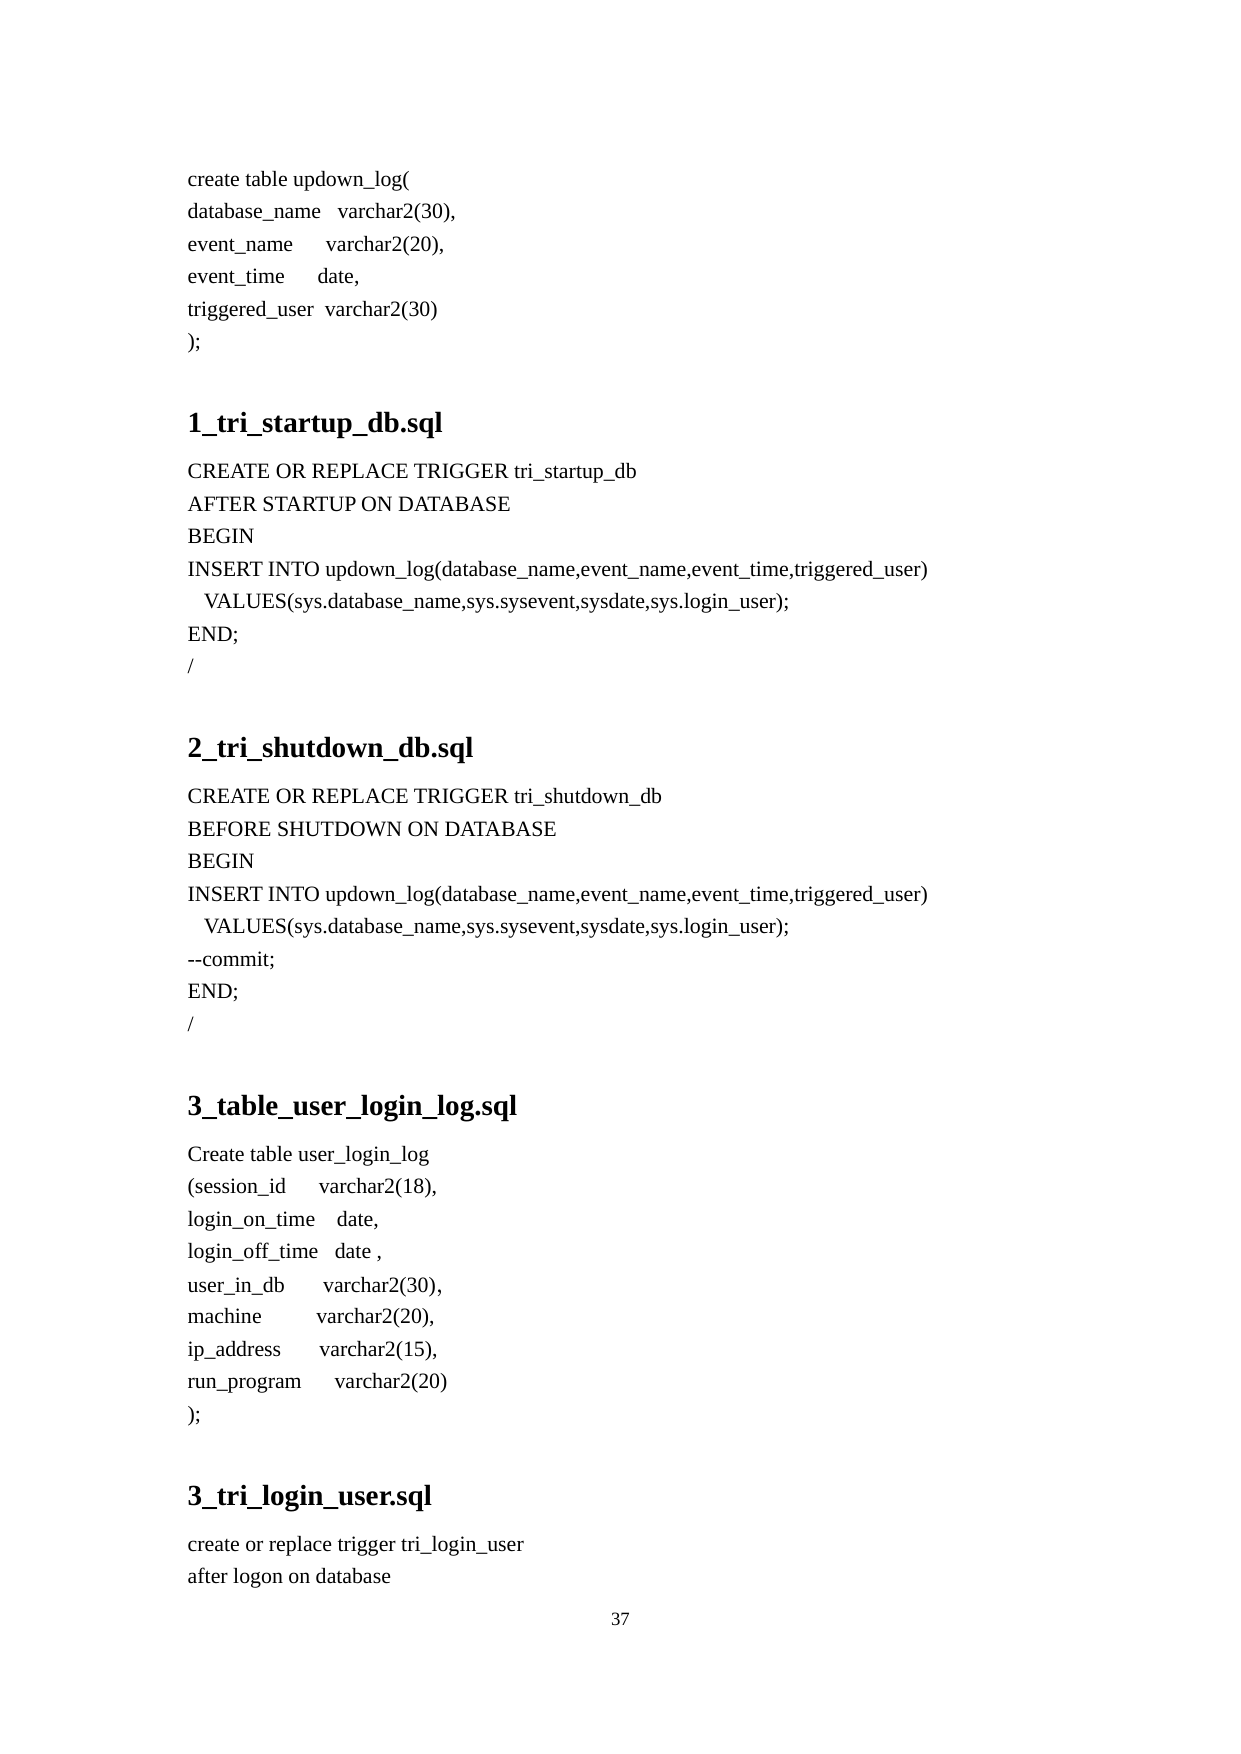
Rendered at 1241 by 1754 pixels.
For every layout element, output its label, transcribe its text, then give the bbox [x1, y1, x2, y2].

text BEGIN [187, 844, 1053, 877]
text create table updown_log( [187, 162, 1053, 194]
text 1_tri_startup_db.sql [187, 389, 1053, 454]
text machine varchar2(20), [187, 1299, 1053, 1332]
text event_time date, [187, 259, 1053, 292]
text 3_tri_login_user.sql [187, 1462, 1053, 1527]
text VALUES(sys.database_name,sys.sysevent,sysdate,sys.login_user); [187, 909, 1053, 942]
text AFTER STARTUP ON DATABASE [187, 487, 1053, 519]
text database_name varchar2(30), [187, 194, 1053, 227]
text run_program varchar2(20) [187, 1364, 1053, 1397]
text VALUES(sys.database_name,sys.sysevent,sysdate,sys.login_user); [187, 584, 1053, 617]
text END; [187, 617, 1053, 649]
text END; [187, 974, 1053, 1007]
text 3_table_user_login_log.sql [187, 1072, 1053, 1137]
text --commit; [187, 942, 1053, 974]
text / [187, 1007, 1053, 1039]
text triggered_user varchar2(30) [187, 292, 1053, 324]
text CREATE OR REPLACE TRIGGER tri_shutdown_db [187, 779, 1053, 812]
text / [187, 649, 1053, 682]
text create or replace trigger tri_login_user [187, 1527, 1053, 1559]
text login_off_time date , [187, 1234, 1053, 1267]
text 2_tri_shutdown_db.sql [187, 714, 1053, 779]
text ); [187, 324, 1053, 357]
text user_in_db varchar2(30)， [187, 1267, 1053, 1299]
text Create table user_login_log [187, 1137, 1053, 1169]
text after logon on database [187, 1559, 1053, 1592]
text INSERT INTO updown_log(database_name,event_name,event_time,triggered_user) [187, 877, 1053, 909]
text BEFORE SHUTDOWN ON DATABASE [187, 812, 1053, 844]
text INSERT INTO updown_log(database_name,event_name,event_time,triggered_user) [187, 552, 1053, 584]
text event_name varchar2(20), [187, 227, 1053, 259]
text CREATE OR REPLACE TRIGGER tri_startup_db [187, 454, 1053, 487]
text ip_address varchar2(15), [187, 1332, 1053, 1364]
text BEGIN [187, 519, 1053, 552]
text (session_id varchar2(18), [187, 1169, 1053, 1202]
text ); [187, 1397, 1053, 1429]
text login_on_time date, [187, 1202, 1053, 1234]
